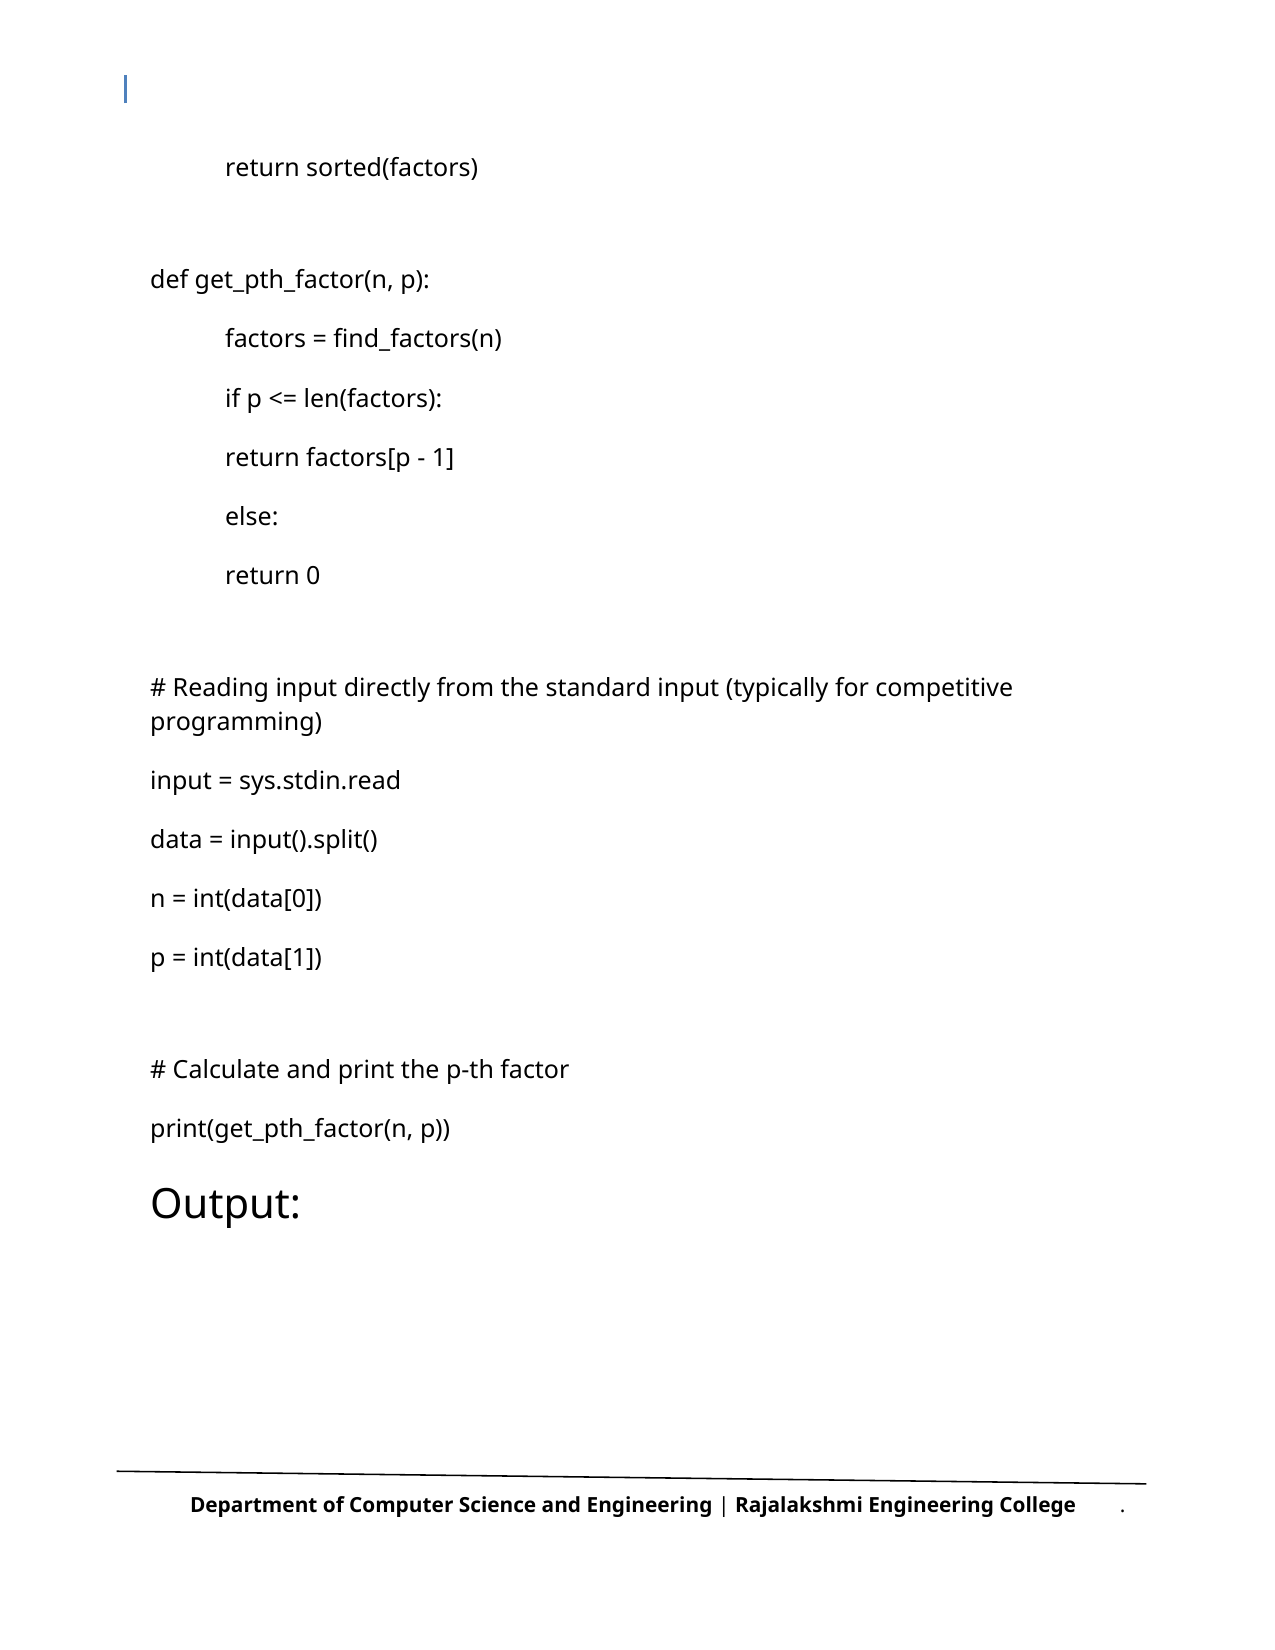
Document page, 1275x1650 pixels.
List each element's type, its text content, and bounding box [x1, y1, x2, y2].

text if p <= len(factors): [150, 380, 1125, 414]
text data = input().split() [150, 822, 1125, 856]
text print(get_pth_factor(n, p)) [150, 1111, 1125, 1145]
text factors = find_factors(n) [150, 321, 1125, 355]
text return sorted(factors) [150, 150, 1125, 184]
text p = int(data[1]) [150, 940, 1125, 974]
text def get_pth_factor(n, p): [150, 262, 1125, 296]
text else: [150, 498, 1125, 532]
text # Reading input directly from the standard input (typically for competitive programming) [150, 669, 1125, 738]
text return factors[p - 1] [150, 439, 1125, 473]
text input = sys.stdin.read [150, 763, 1125, 797]
text # Calculate and print the p-th factor [150, 1052, 1125, 1086]
text Output: [150, 1174, 1125, 1231]
text return 0 [150, 557, 1125, 591]
text n = int(data[0]) [150, 881, 1125, 915]
